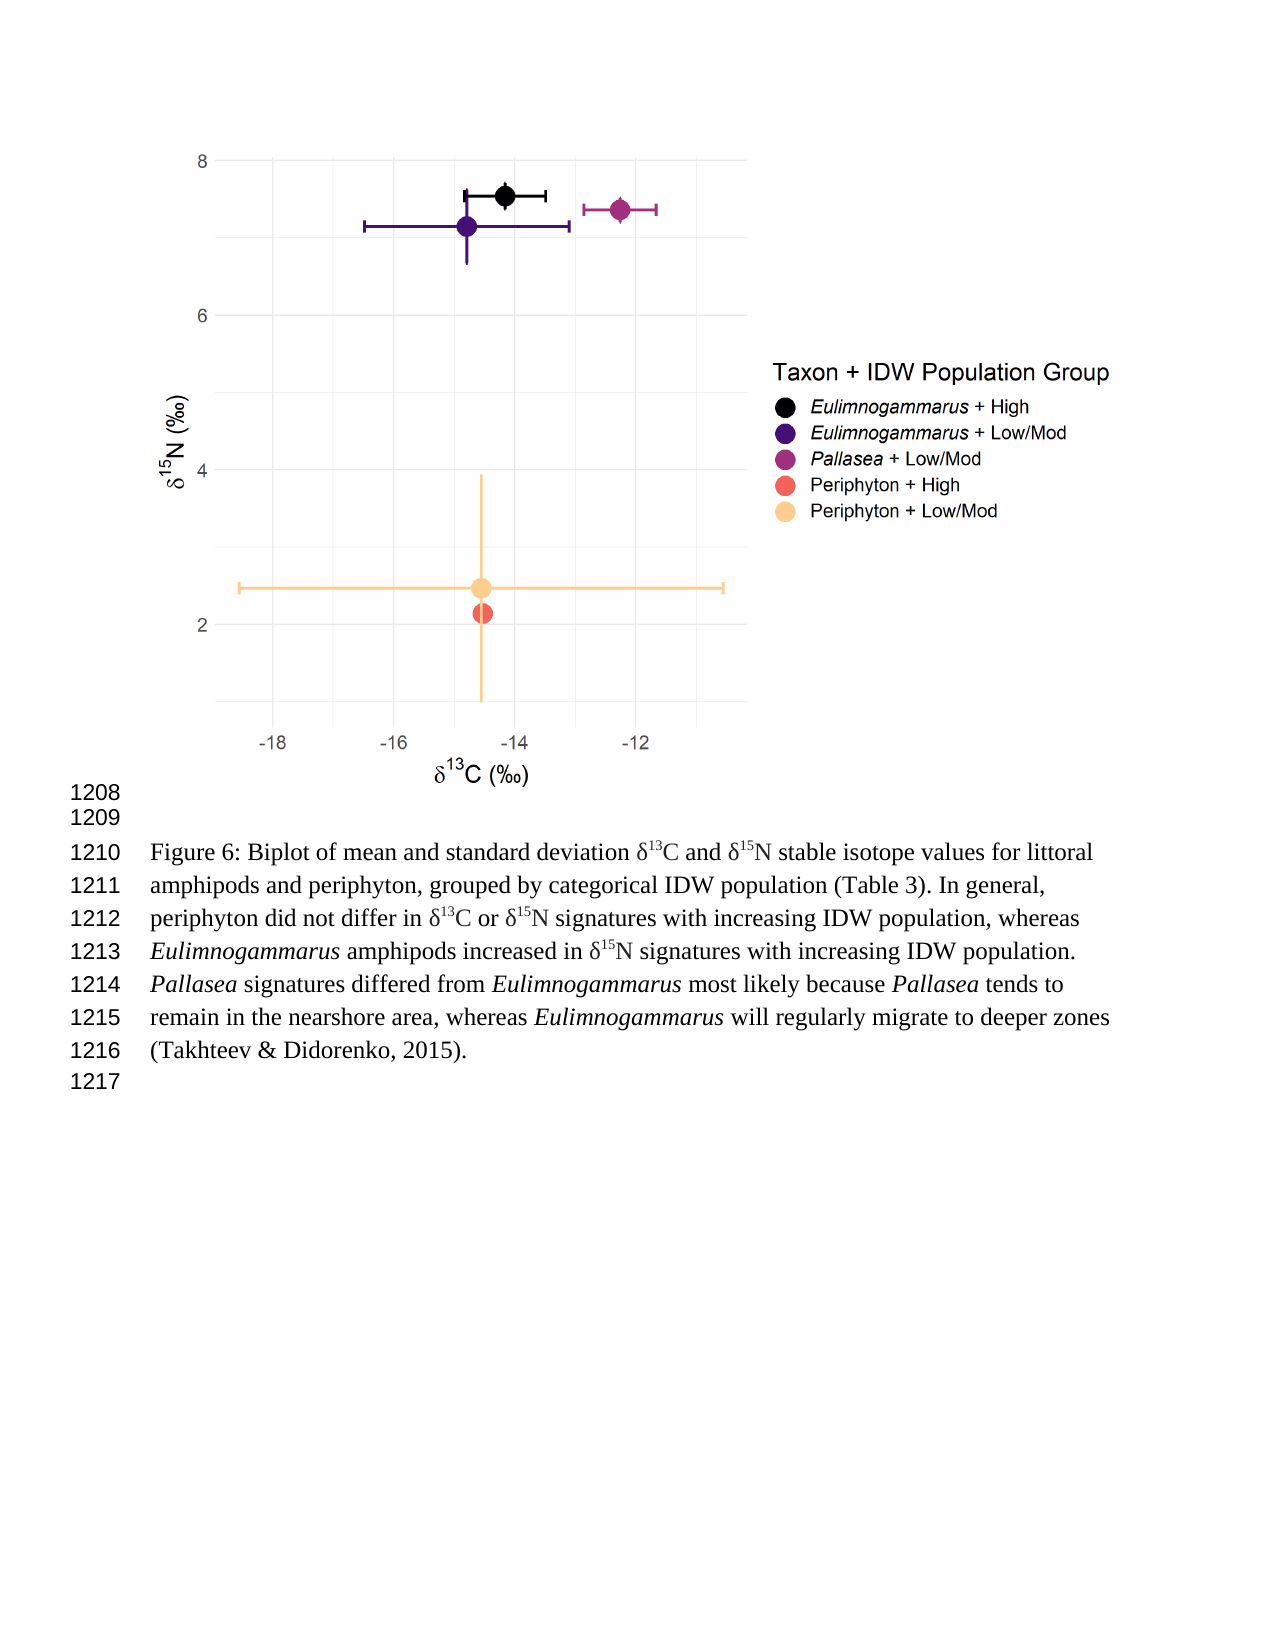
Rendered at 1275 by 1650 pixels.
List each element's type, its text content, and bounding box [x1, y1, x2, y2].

picture [150, 150, 1125, 800]
text Figure 6: Biplot of mean and standard deviation δ13C and δ15N stable isotope values for littoral amphipods and periphyton, grouped by categorical IDW population (Table 3). In general, periphyton did not differ in δ13C or δ15N signatures with increasing IDW population, whereas Eulimnogammarus amphipods increased in δ15N signatures with increasing IDW population. Pallasea signatures differed from Eulimnogammarus most likely because Pallasea tends to remain in the nearshore area, whereas Eulimnogammarus will regularly migrate to deeper zones (Takhteev & Didorenko, 2015). [150, 837, 1125, 1064]
